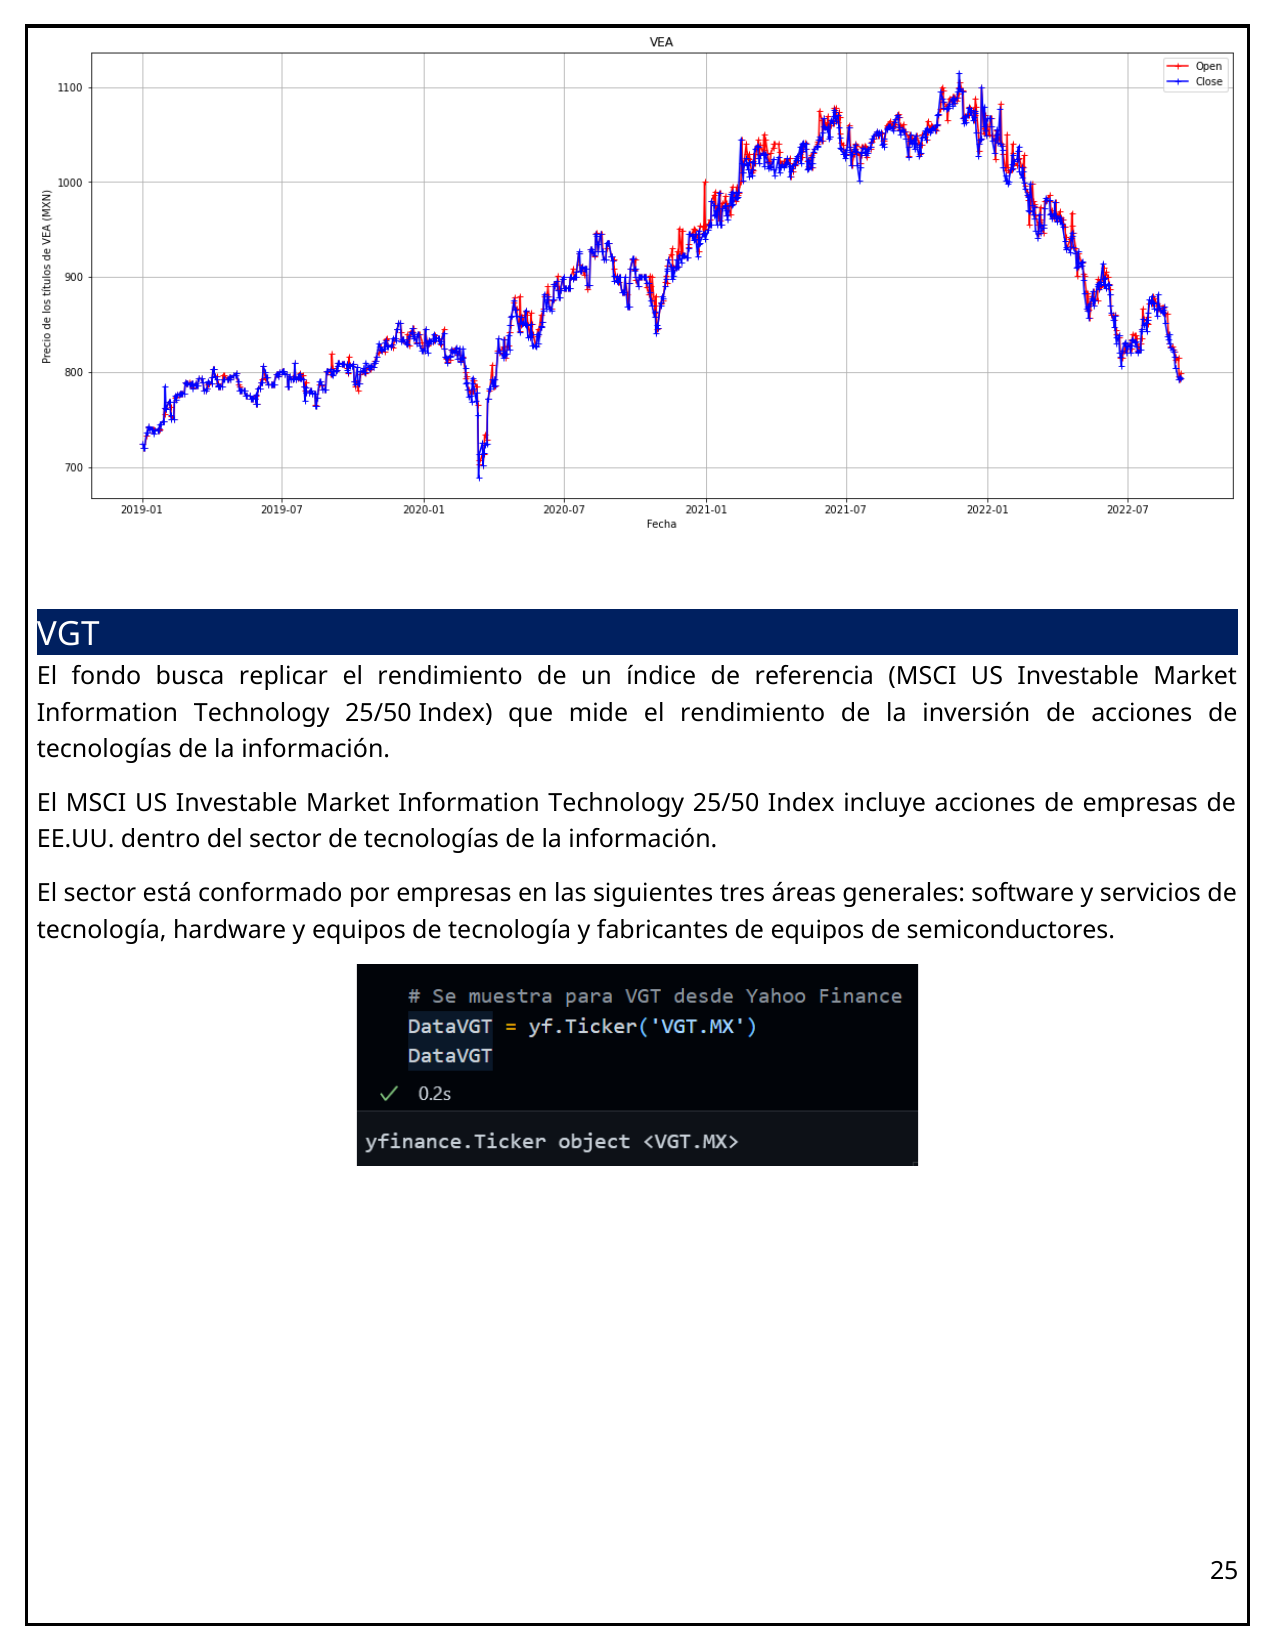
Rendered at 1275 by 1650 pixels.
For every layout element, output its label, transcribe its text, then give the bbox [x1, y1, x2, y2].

text El sector está conformado por empresas en las siguientes tres áreas generales: software y servicios de tecnología, hardware y equipos de tecnología y fabricantes de equipos de semiconductores. [37, 874, 1238, 945]
picture [36, 29, 1239, 537]
text El fondo busca replicar el rendimiento de un índice de referencia (MSCI US Investable Market Information Technology 25/50 Index) que mide el rendimiento de la inversión de acciones de tecnologías de la información. [37, 657, 1238, 765]
subtitle VGT [37, 609, 1238, 655]
picture [356, 964, 919, 1166]
text El MSCI US Investable Market Information Technology 25/50 Index incluye acciones de empresas de EE.UU. dentro del sector de tecnologías de la información. [37, 784, 1238, 855]
